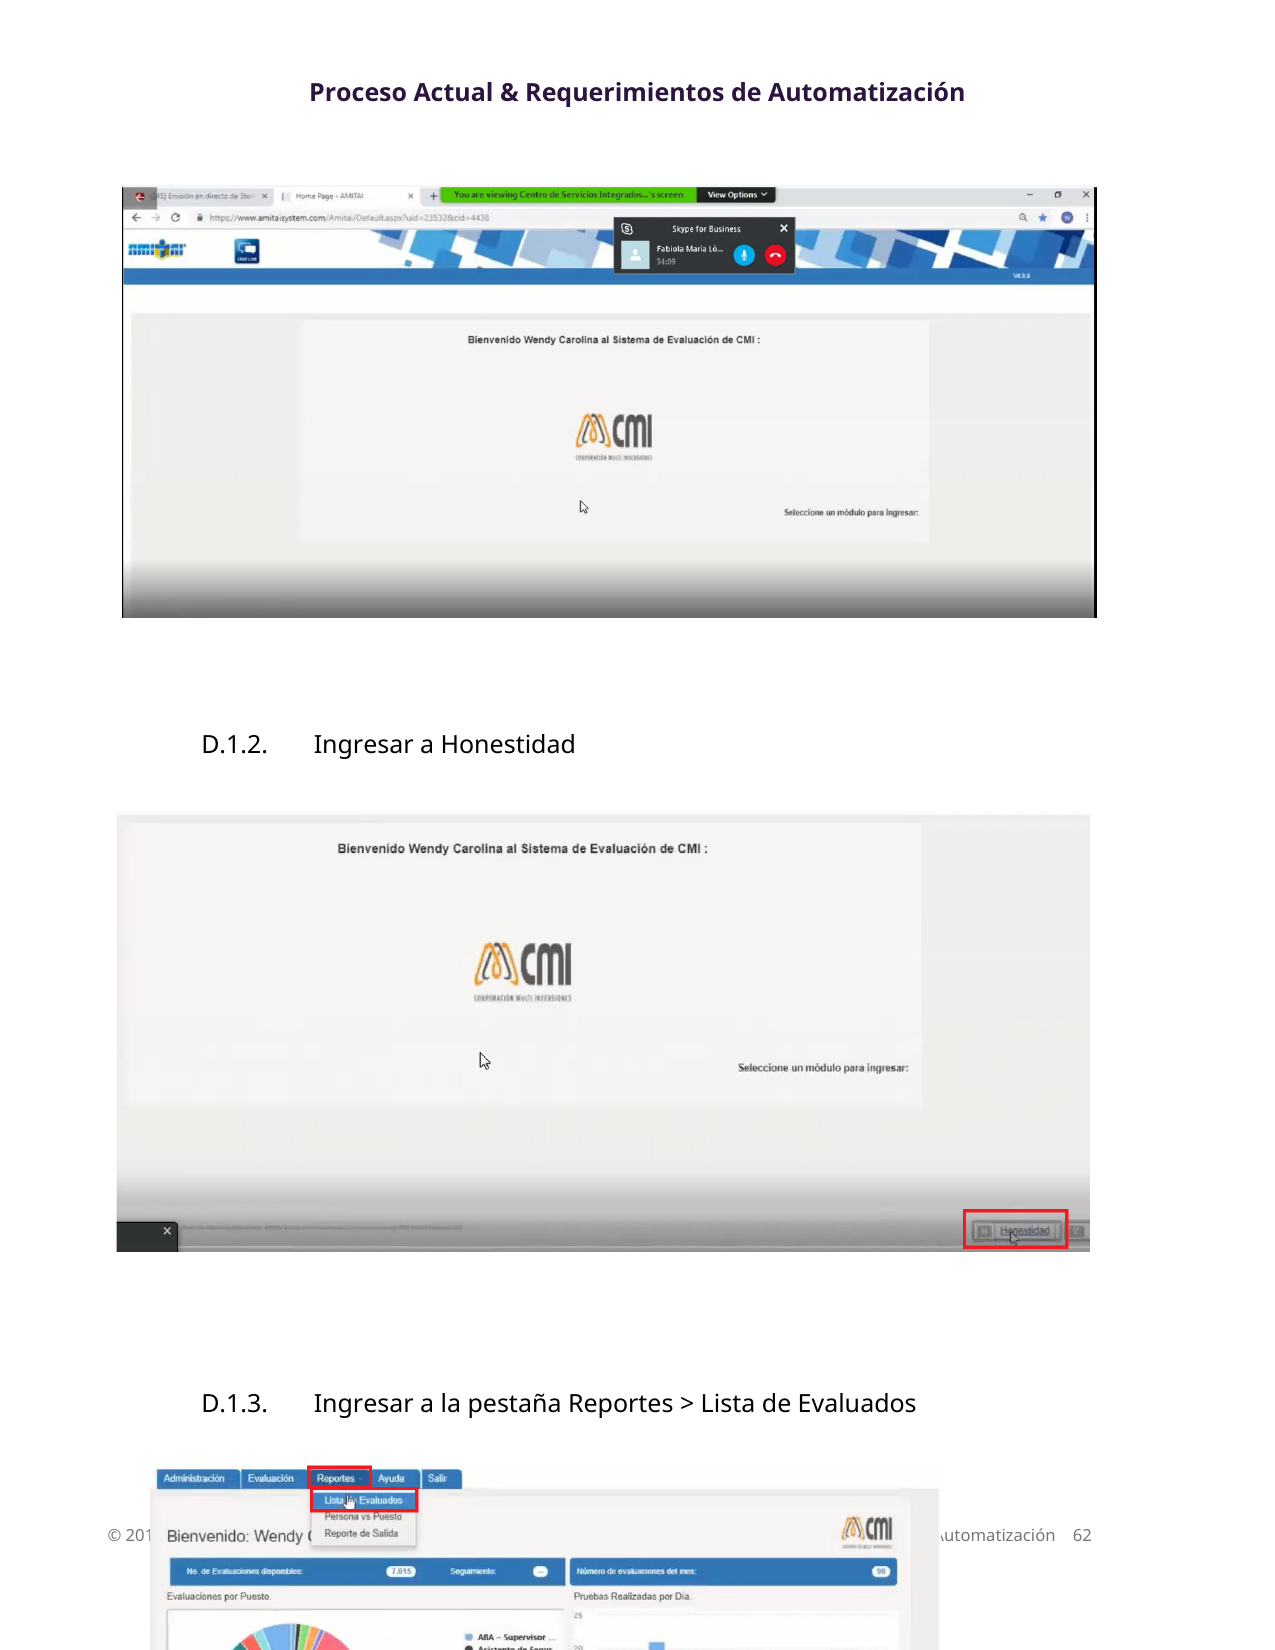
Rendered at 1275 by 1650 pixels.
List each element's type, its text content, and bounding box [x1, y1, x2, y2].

list Ingresar a la pestaña Reportes > Lista de Evaluados [201, 1386, 1186, 1420]
list Ingresar a Honestidad [201, 727, 1186, 761]
picture [122, 185, 1097, 618]
picture [116, 810, 1090, 1252]
picture [150, 1441, 942, 1650]
